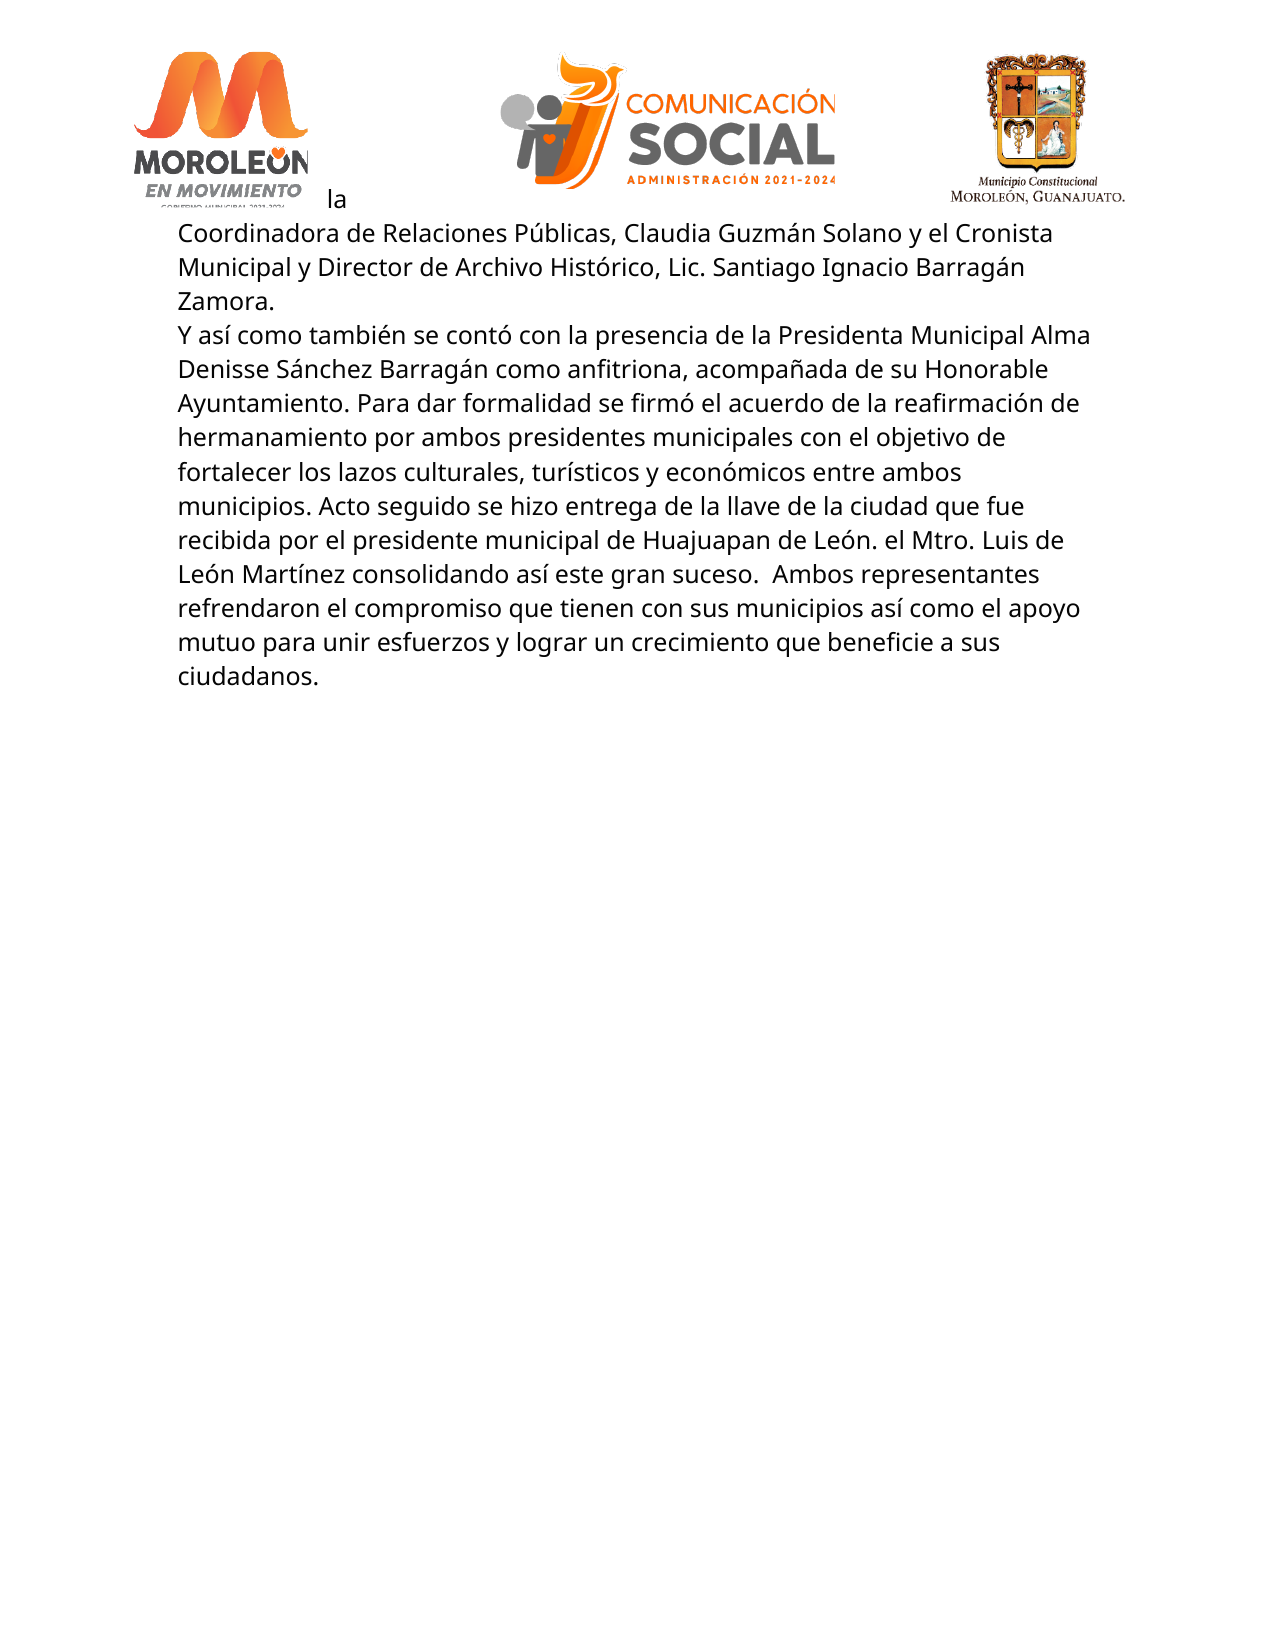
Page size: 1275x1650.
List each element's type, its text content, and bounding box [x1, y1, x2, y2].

picture [942, 43, 1130, 210]
text Y así como también se contó con la presencia de la Presidenta Municipal Alma Denisse Sánchez Barragán como anfitriona, acompañada de su Honorable Ayuntamiento. Para dar formalidad se firmó el acuerdo de la reafirmación de hermanamiento por ambos presidentes municipales con el objetivo de fortalecer los lazos culturales, turísticos y económicos entre ambos municipios. Acto seguido se hizo entrega de la llave de la ciudad que fue recibida por el presidente municipal de Huajuapan de León. el Mtro. Luis de León Martínez consolidando así este gran suceso. Ambos representantes refrendaron el compromiso que tienen con sus municipios así como el apoyo mutuo para unir esfuerzos y lograr un crecimiento que beneficie a sus ciudadanos. [177, 318, 1098, 693]
picture [500, 51, 835, 189]
picture [133, 51, 308, 208]
text la Coordinadora de Relaciones Públicas, Claudia Guzmán Solano y el Cronista Municipal y Director de Archivo Histórico, Lic. Santiago Ignacio Barragán Zamora. [177, 182, 1098, 318]
